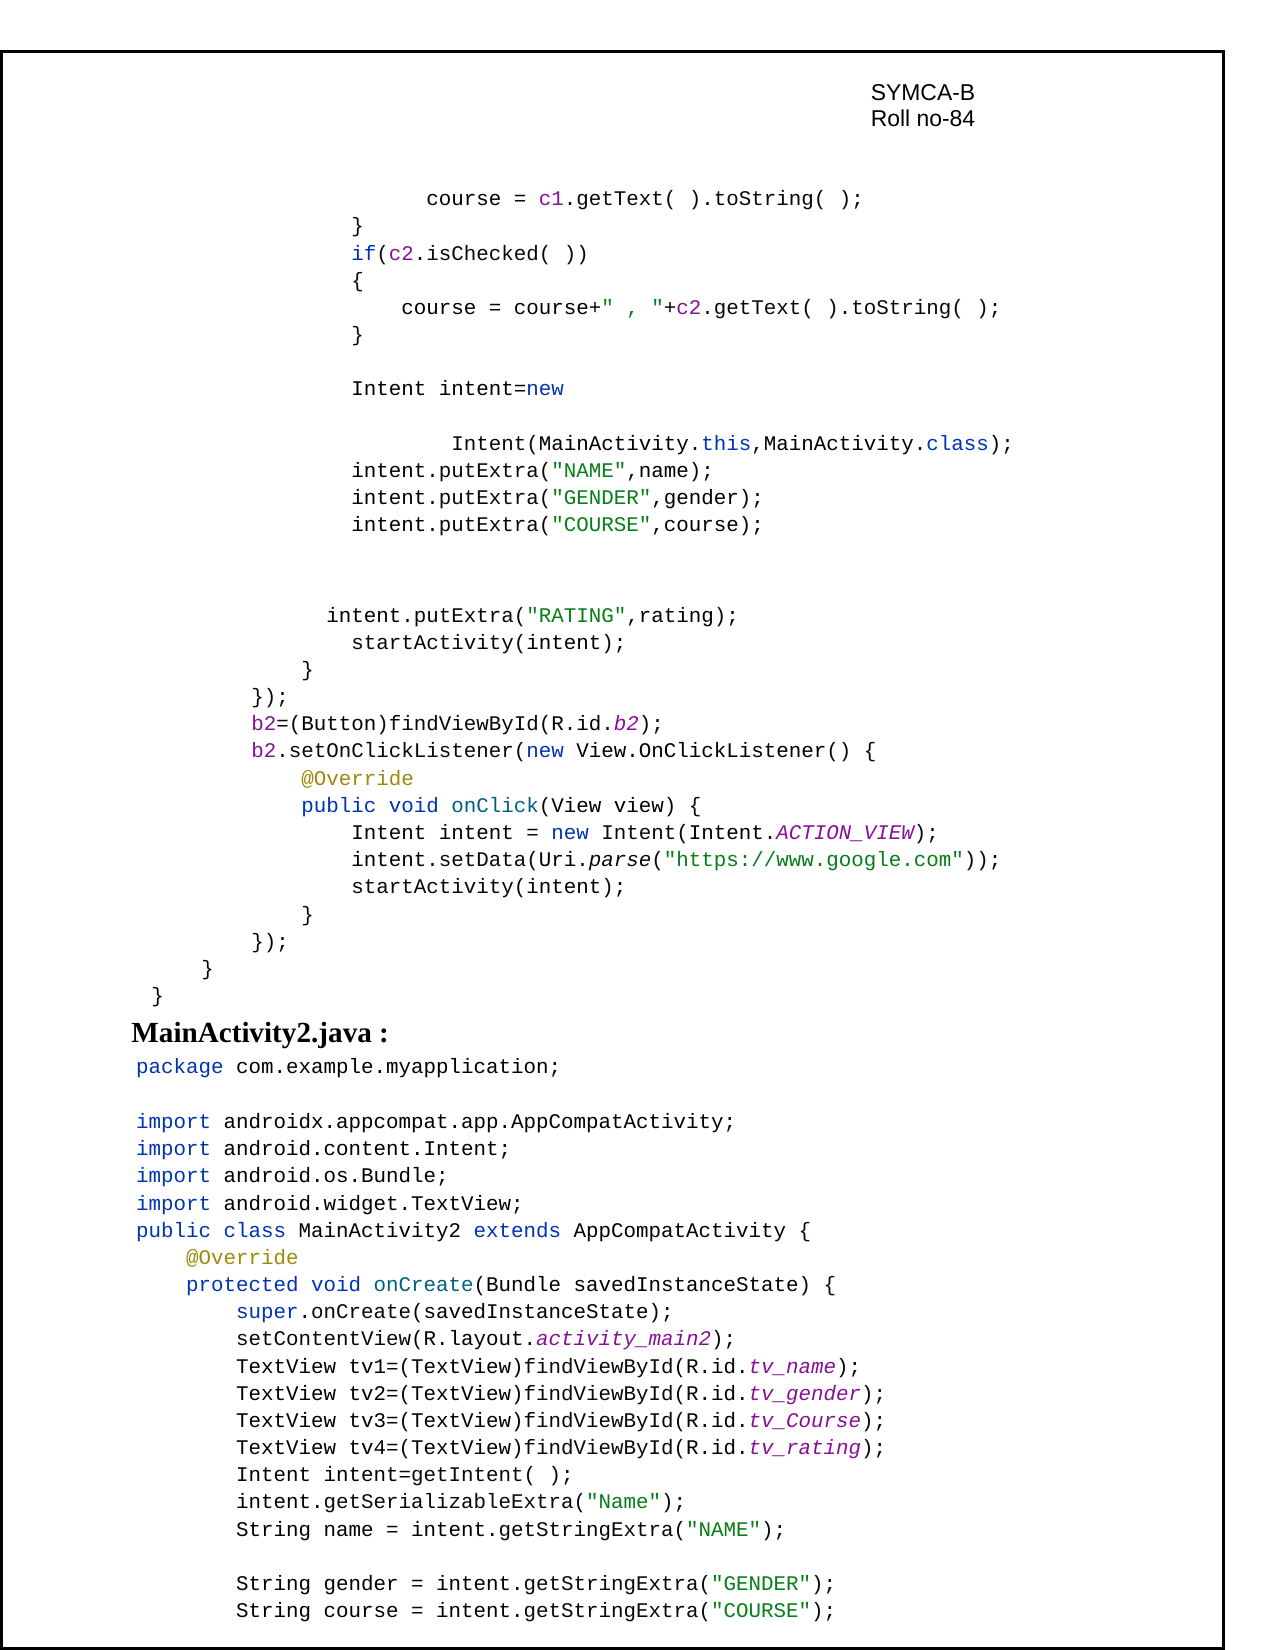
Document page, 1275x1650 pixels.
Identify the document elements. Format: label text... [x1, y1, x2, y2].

text course = c1.getText( ).toString( ); } if(c2.isChecked( )) { course = course+" , "+c2.getText( ).toString( ); } Intent intent=new Intent(MainActivity.this,MainActivity.class); intent.putExtra("NAME",name); intent.putExtra("GENDER",gender); intent.putExtra("COURSE",course); [151, 188, 1116, 568]
text intent.putExtra("RATING",rating); startActivity(intent); } }); b2=(Button)findViewById(R.id.b2); b2.setOnClickListener(new View.OnClickListener() { @Override public void onClick(View view) { Intent intent = new Intent(Intent.ACTION_VIEW); intent.setData(Uri.parse("https://www.google.com")); startActivity(intent); } }); } } [151, 604, 1116, 1009]
text MainActivity2.java : [3, 1015, 1116, 1049]
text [136, 1057, 1092, 1624]
